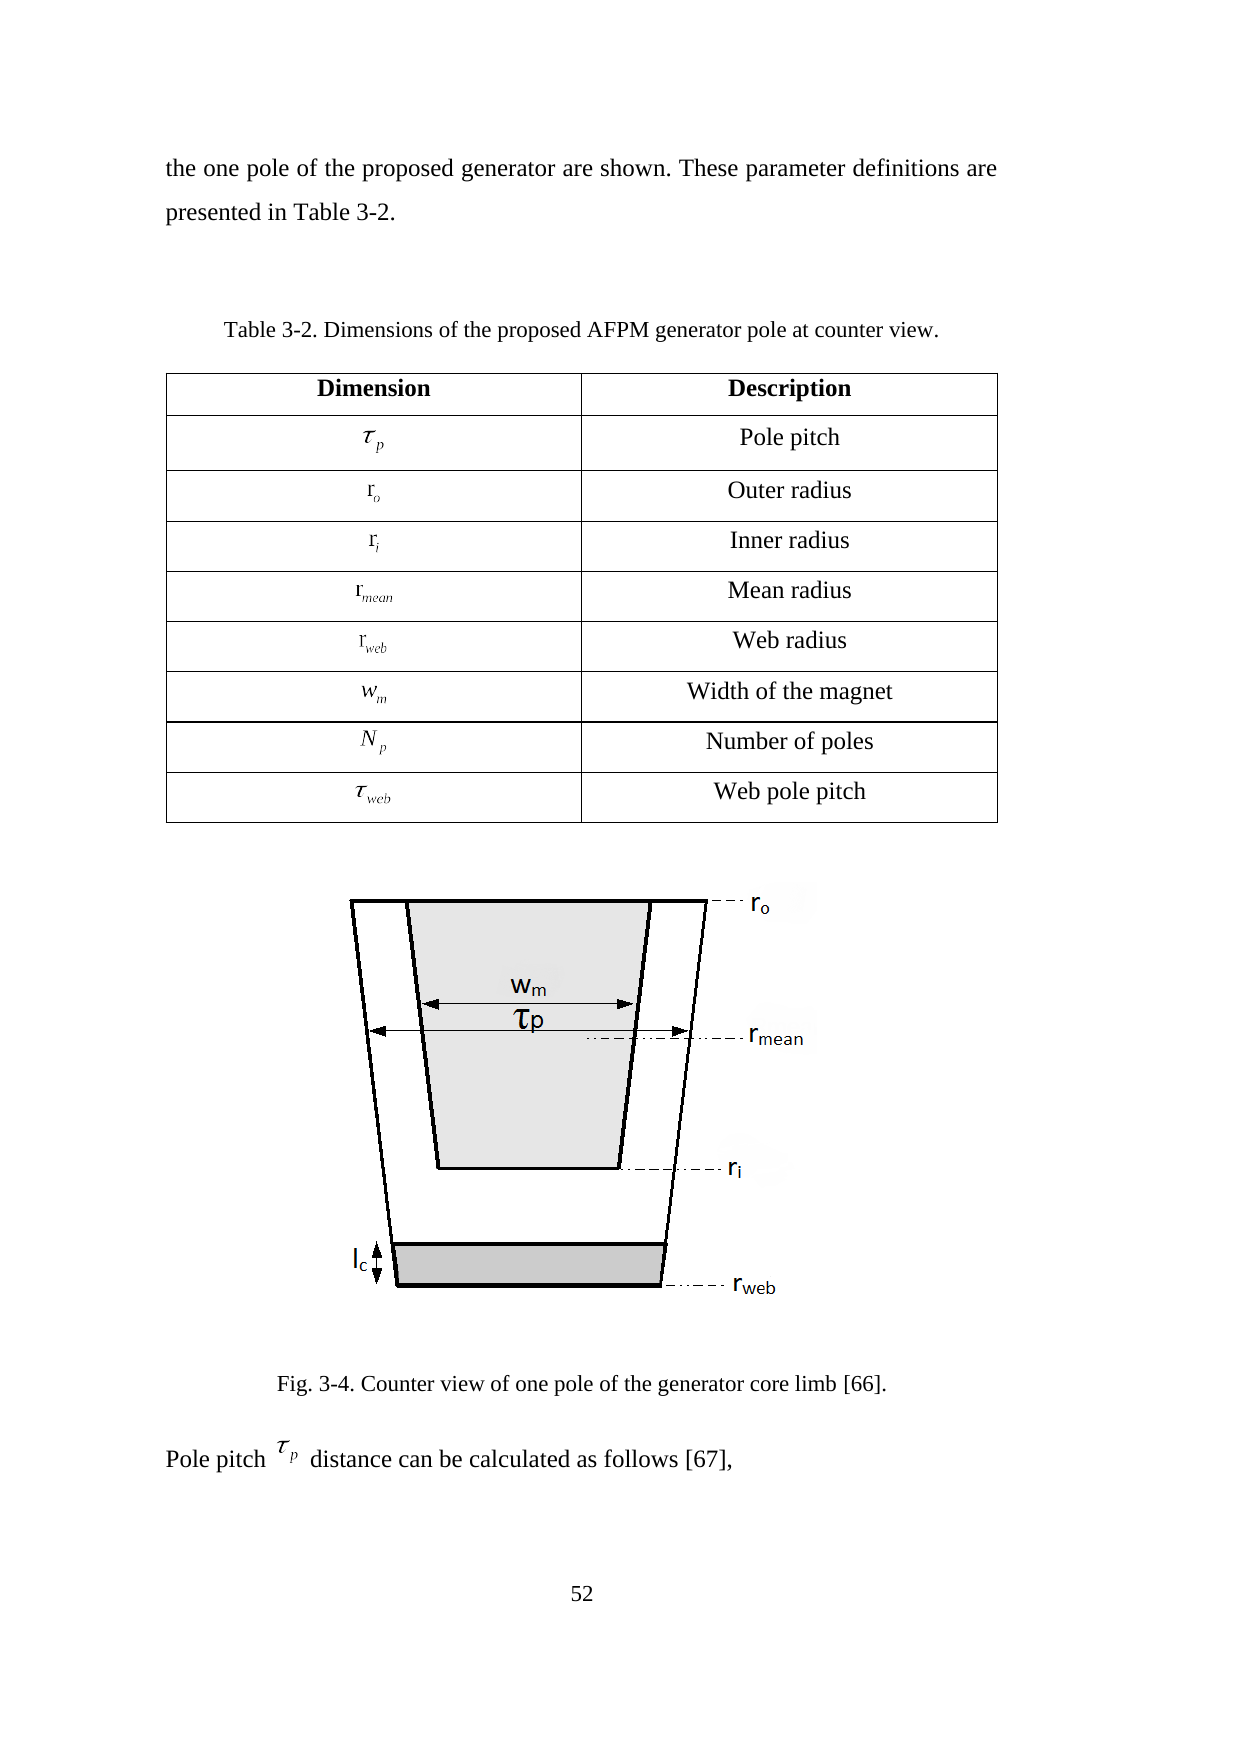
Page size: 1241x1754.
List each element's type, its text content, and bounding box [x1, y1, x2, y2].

picture [346, 882, 817, 1340]
table_cell Number of poles [582, 723, 997, 772]
list Fig. 3-4. Counter view of one pole of the generator core limb [66]. [165, 1370, 998, 1397]
table_cell Mean radius [582, 572, 997, 621]
table_header Description [582, 374, 997, 415]
table_header Dimension [167, 374, 581, 415]
table_cell [167, 723, 581, 772]
table_cell Inner radius [582, 522, 997, 571]
table_cell Pole pitch [582, 416, 997, 470]
table_cell Web radius [582, 622, 997, 671]
table_cell [167, 672, 581, 721]
table_cell [167, 522, 581, 571]
table_cell [167, 572, 581, 621]
table_cell [167, 471, 581, 521]
table_cell [167, 773, 581, 822]
table_cell [167, 416, 581, 470]
text Table 3-2. Dimensions of the proposed AFPM generator pole at counter view. [165, 316, 998, 343]
table_cell [167, 622, 581, 671]
table_cell Web pole pitch [582, 773, 997, 822]
table_cell Outer radius [582, 471, 997, 521]
table_cell Width of the magnet [582, 672, 997, 721]
text Pole pitch distance can be calculated as follows [67], [165, 1426, 998, 1473]
